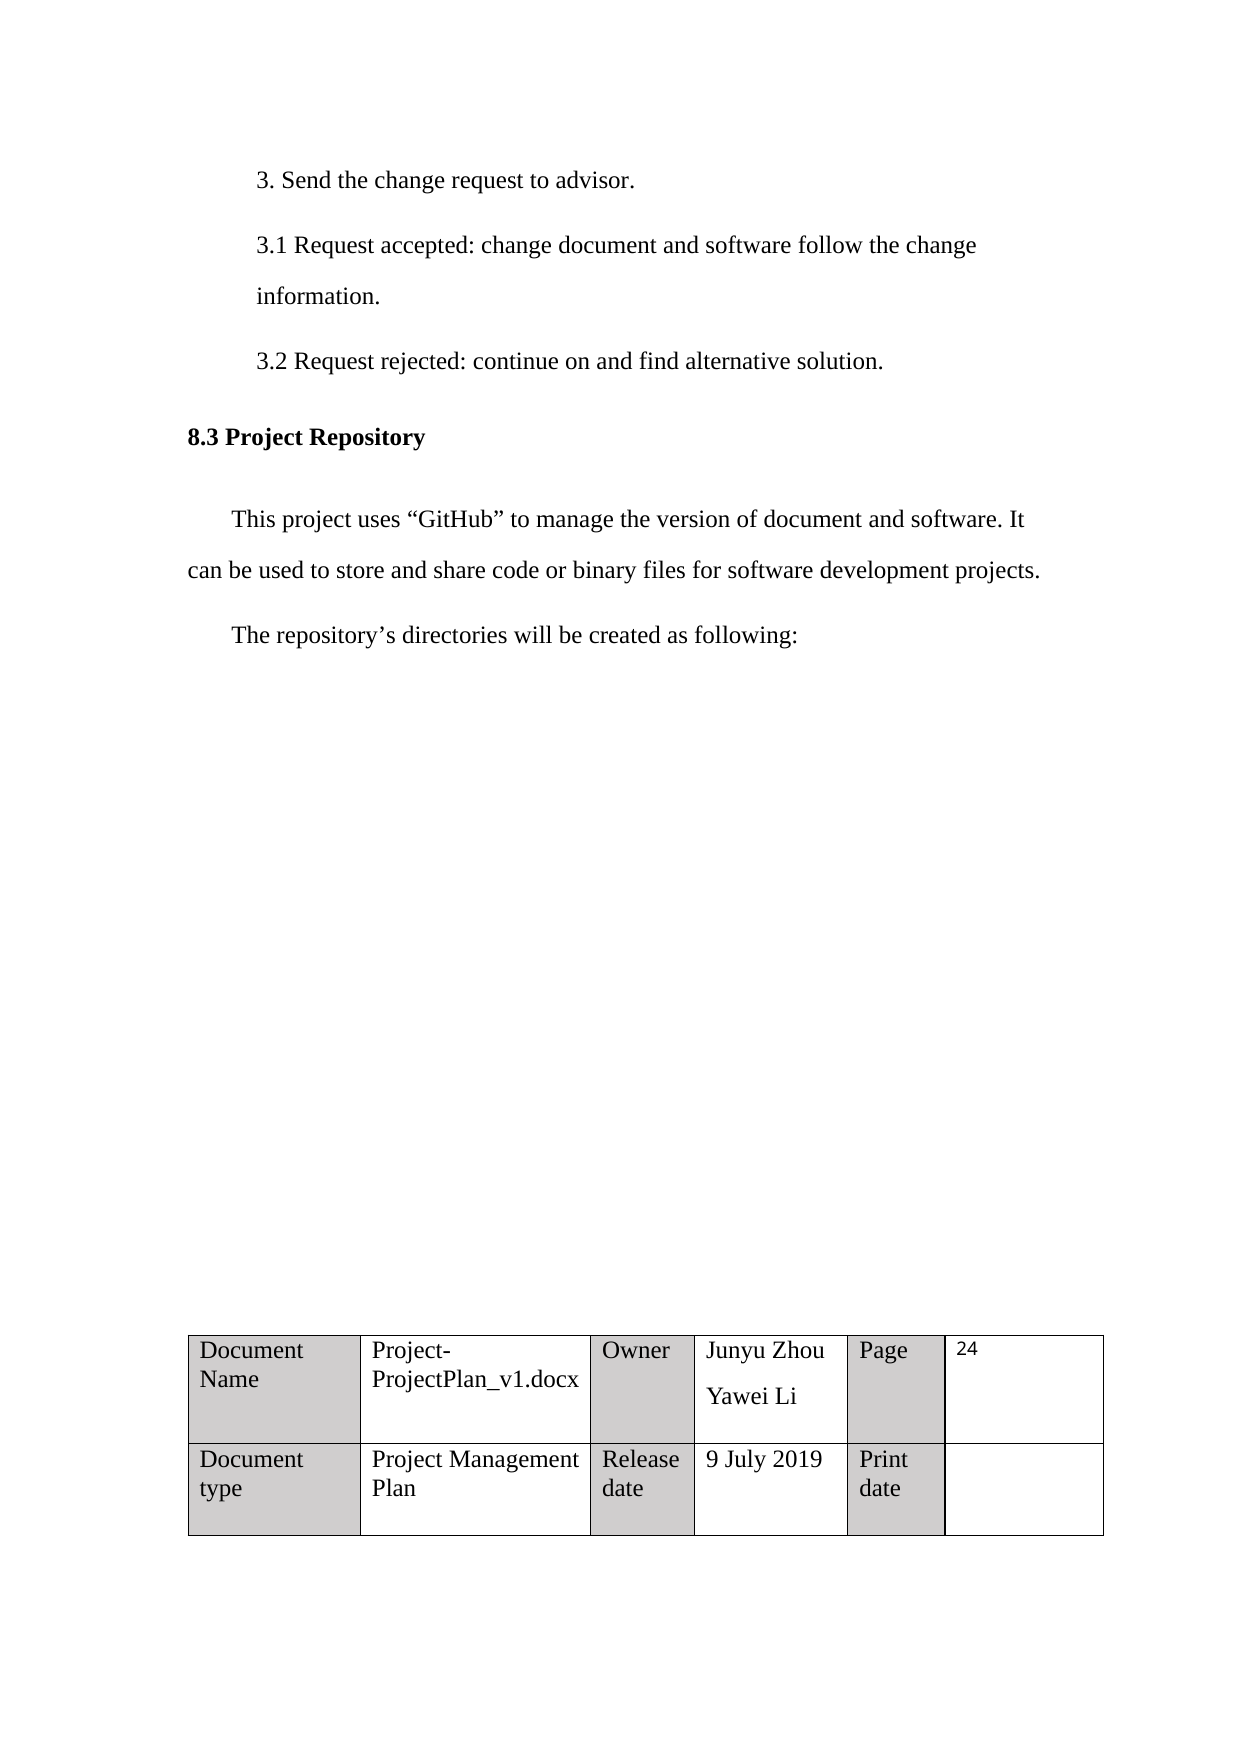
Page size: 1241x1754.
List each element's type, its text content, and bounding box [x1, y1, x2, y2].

text 3. Send the change request to advisor. [212, 163, 1028, 197]
text The repository’s directories will be created as following: [187, 617, 1053, 651]
subtitle 8.3 Project Repository [187, 419, 1053, 453]
text 3.2 Request rejected: continue on and find alternative solution. [231, 344, 1028, 378]
text This project uses “GitHub” to manage the version of document and software. It can be used to store and share code or binary files for software development projects. [187, 501, 1053, 586]
text 3.1 Request accepted: change document and software follow the change information. [256, 228, 1028, 313]
